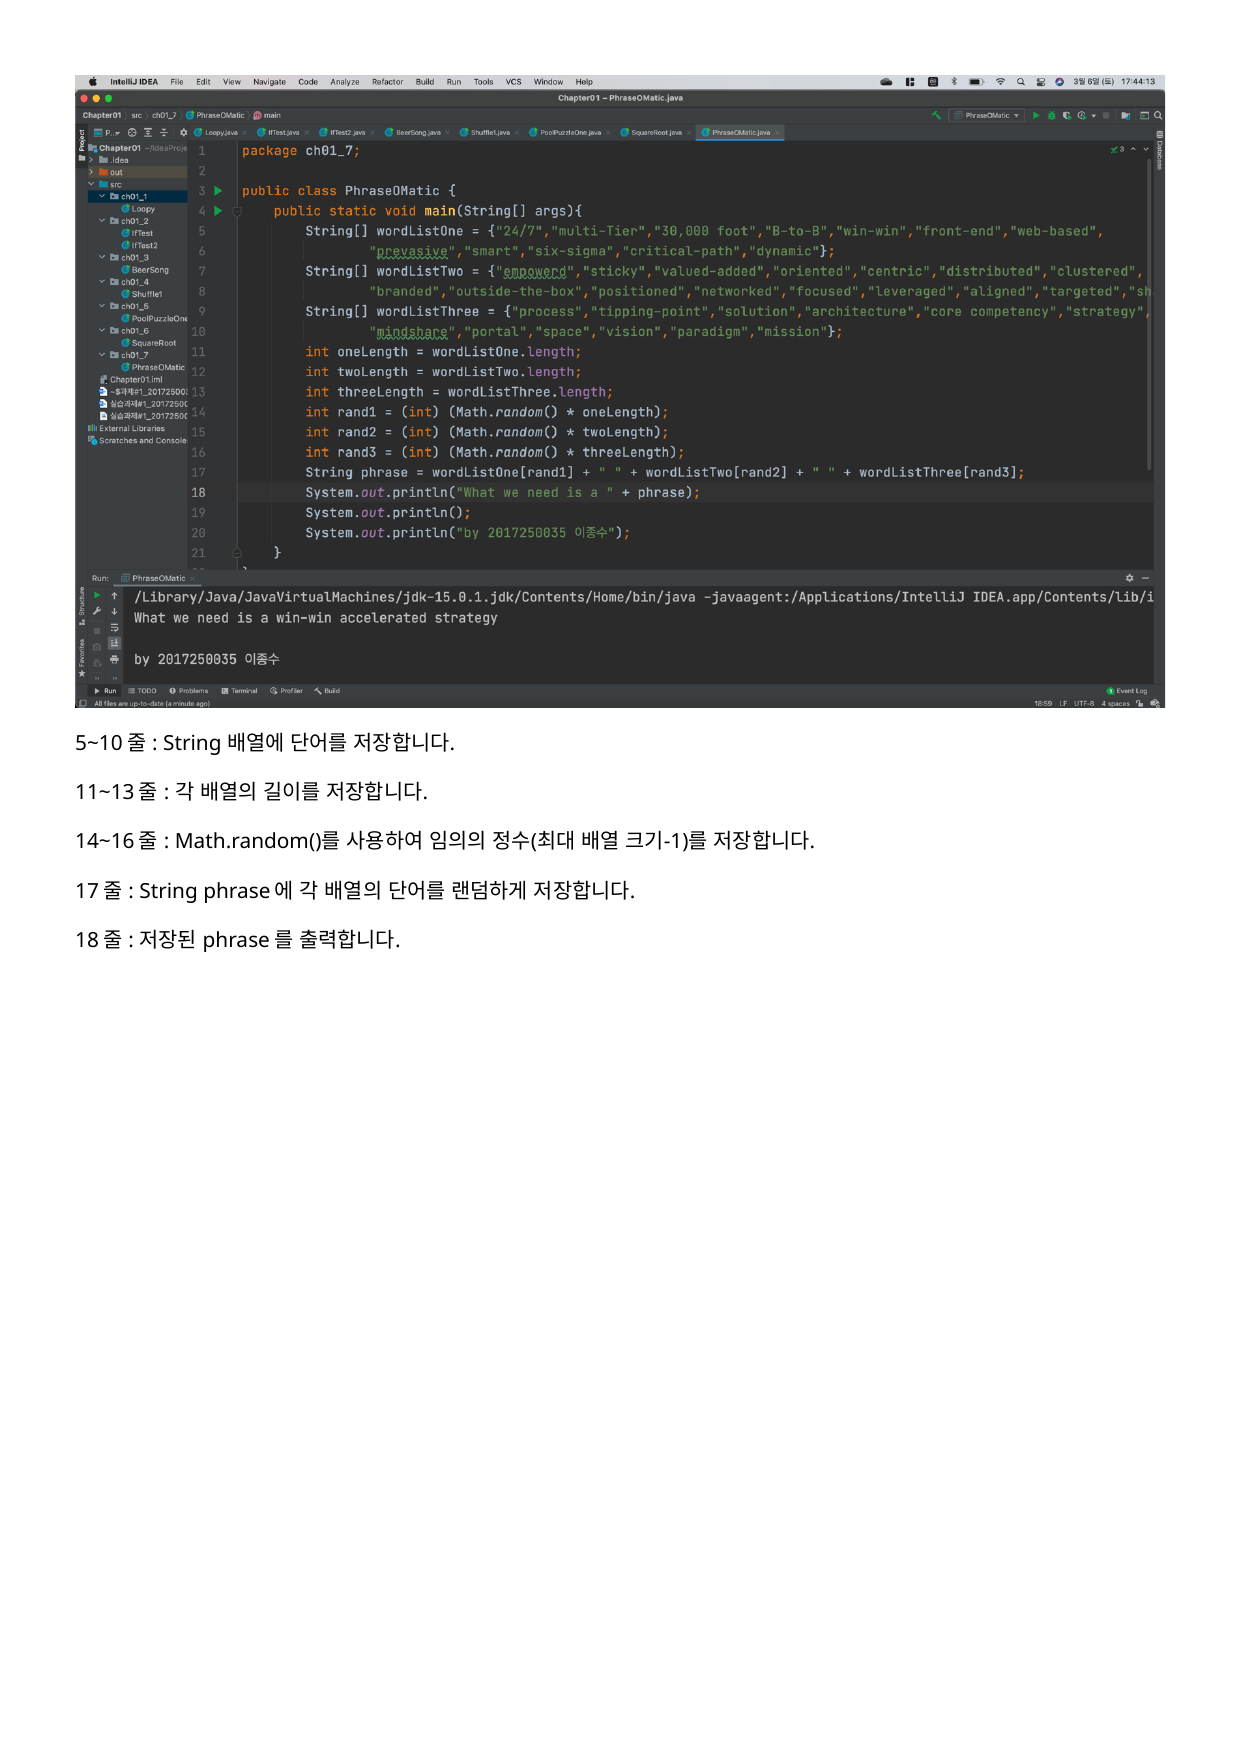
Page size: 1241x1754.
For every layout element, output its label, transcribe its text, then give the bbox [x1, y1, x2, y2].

text 14~16줄 : Math.random()를 사용하여 임의의 정수(최대 배열 크기-1)를 저장합니다. [75, 825, 1165, 855]
picture [75, 75, 1166, 708]
text 18줄 : 저장된 phrase를 출력합니다. [75, 923, 1165, 954]
text 11~13줄 : 각 배열의 길이를 저장합니다. [75, 775, 1165, 806]
text 17줄 : String phrase에 각 배열의 단어를 랜덤하게 저장합니다. [75, 874, 1165, 904]
text 5~10줄 : String 배열에 단어를 저장합니다. [75, 726, 1165, 756]
